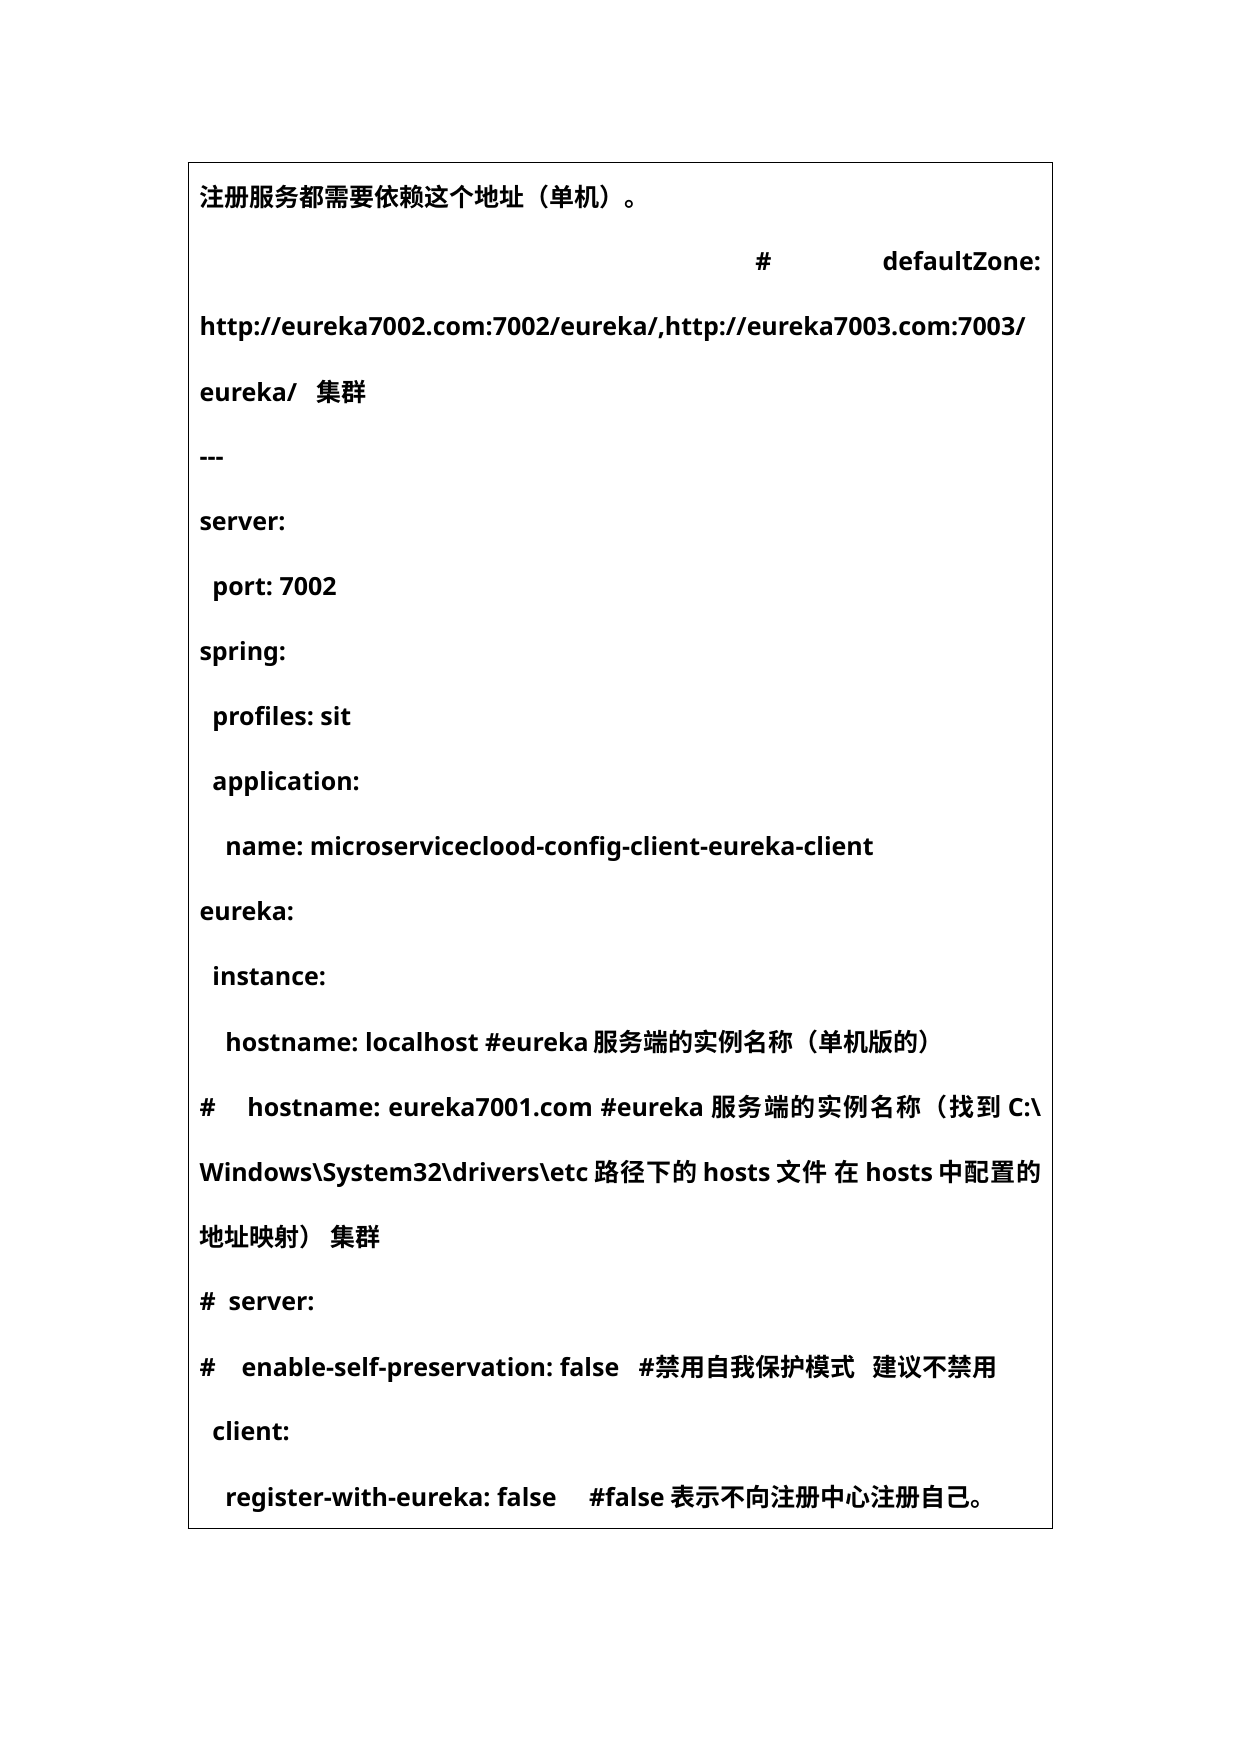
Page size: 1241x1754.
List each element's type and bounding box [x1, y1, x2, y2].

table_header [189, 163, 1052, 1528]
